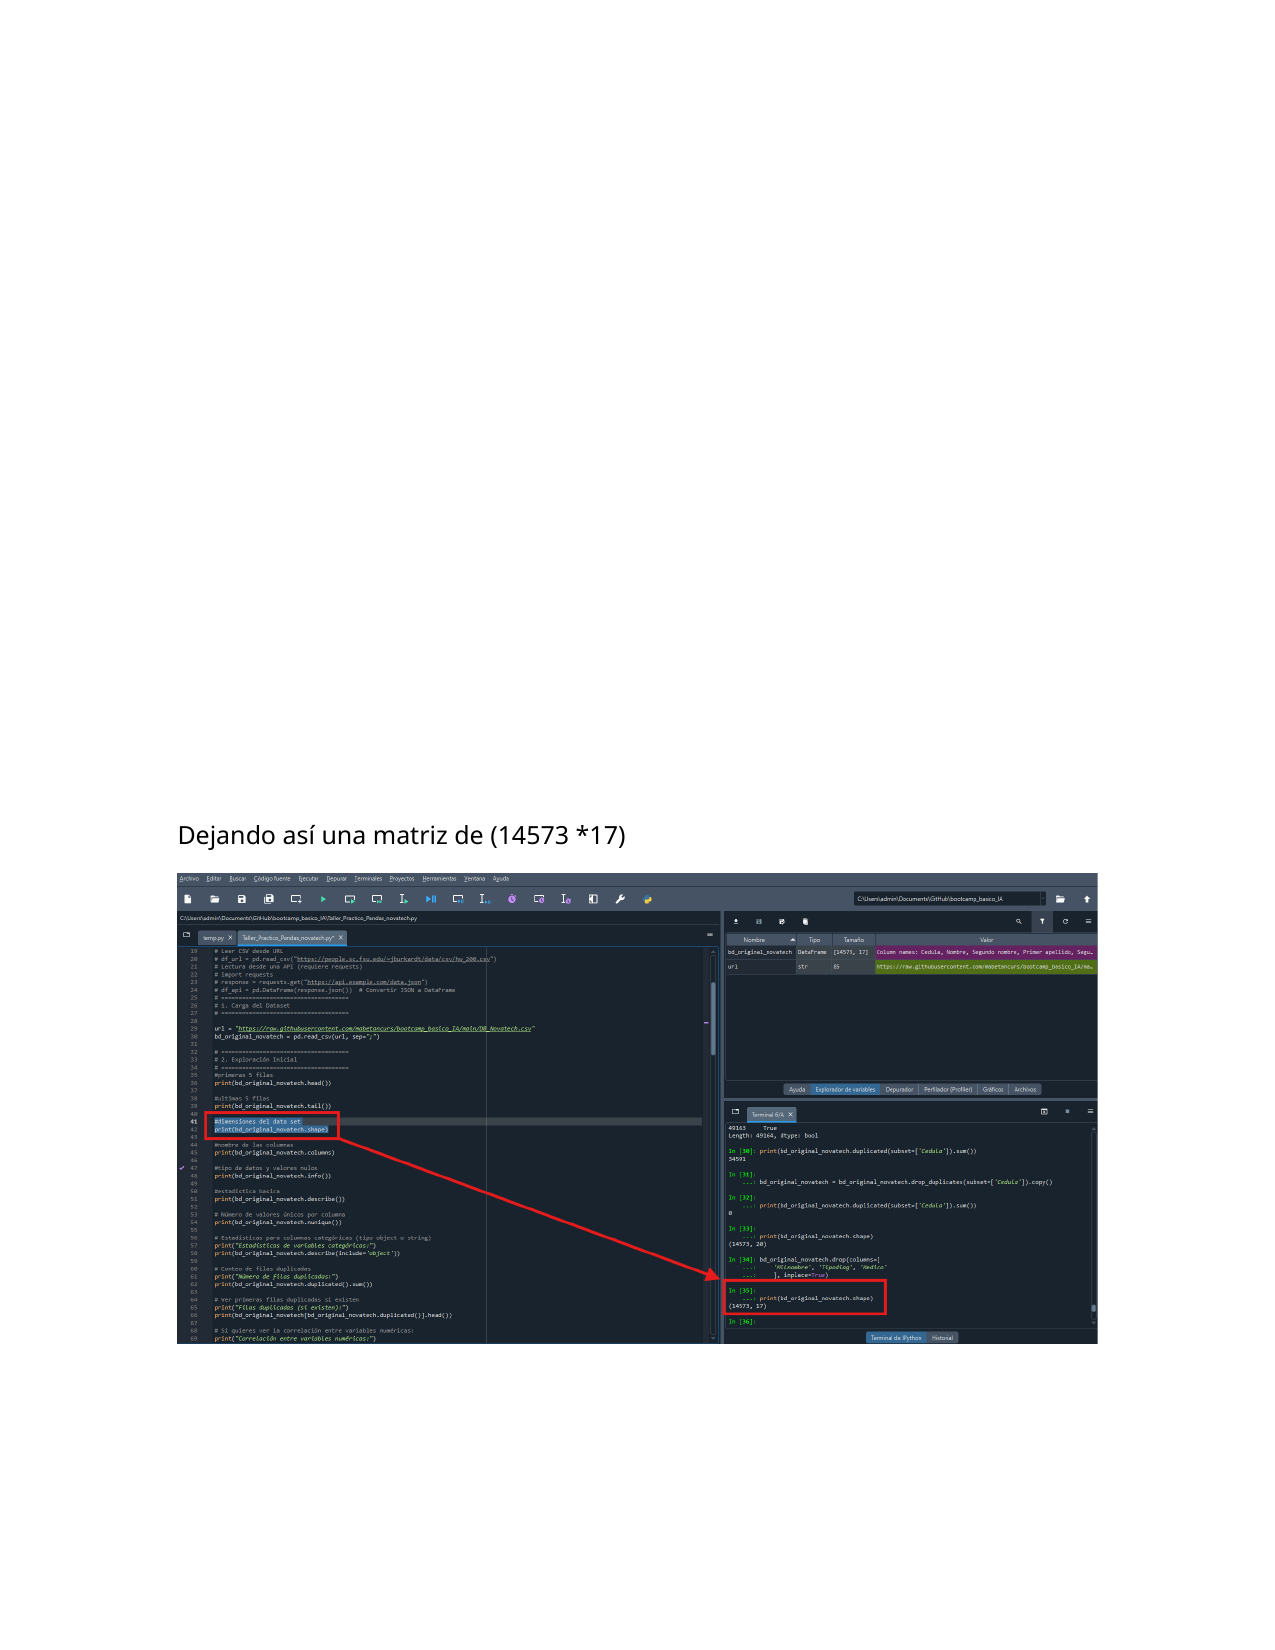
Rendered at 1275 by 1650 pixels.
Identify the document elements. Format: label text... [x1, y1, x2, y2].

text Dejando así una matriz de (14573 *17) [177, 818, 1098, 852]
picture [177, 873, 1098, 1344]
